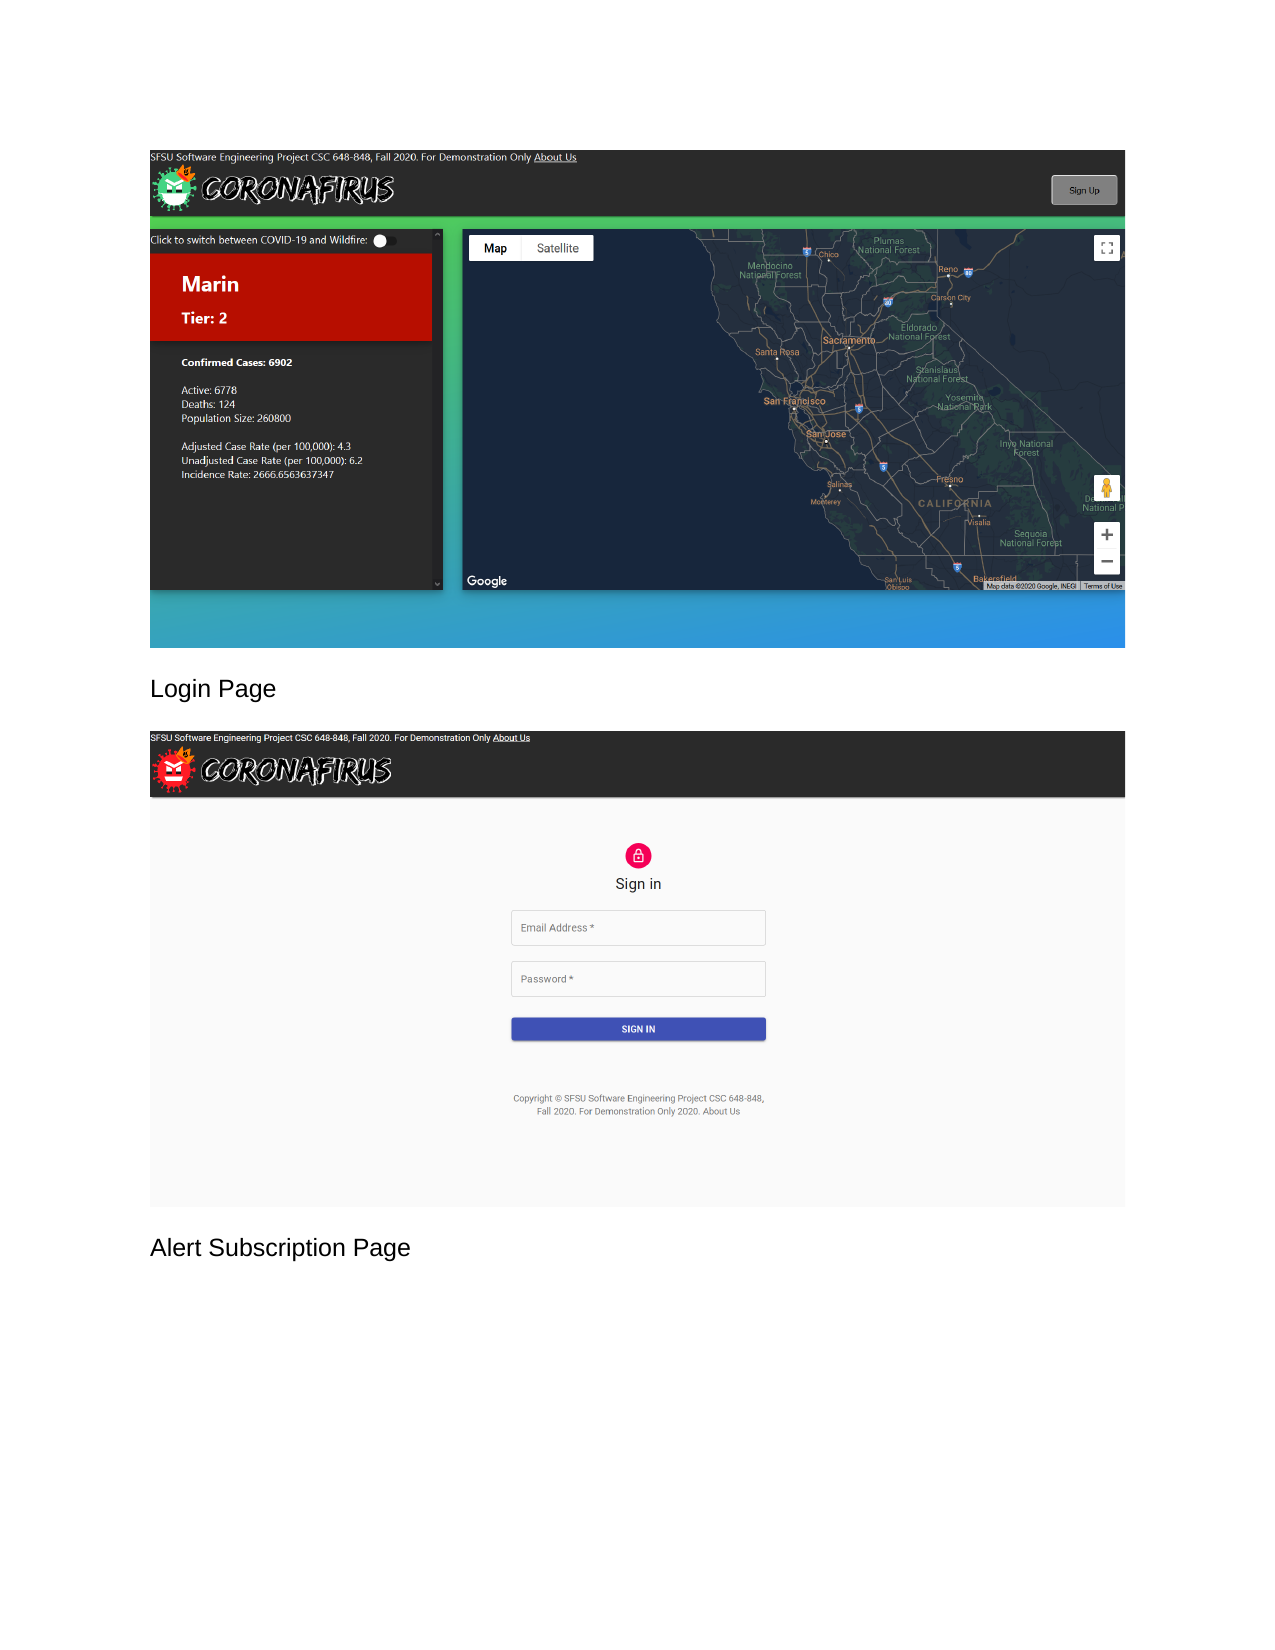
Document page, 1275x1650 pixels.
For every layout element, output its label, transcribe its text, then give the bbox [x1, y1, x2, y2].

picture [150, 731, 1125, 1207]
picture [150, 150, 1125, 648]
text Login Page [150, 674, 1125, 703]
text Alert Subscription Page [150, 1233, 1125, 1262]
